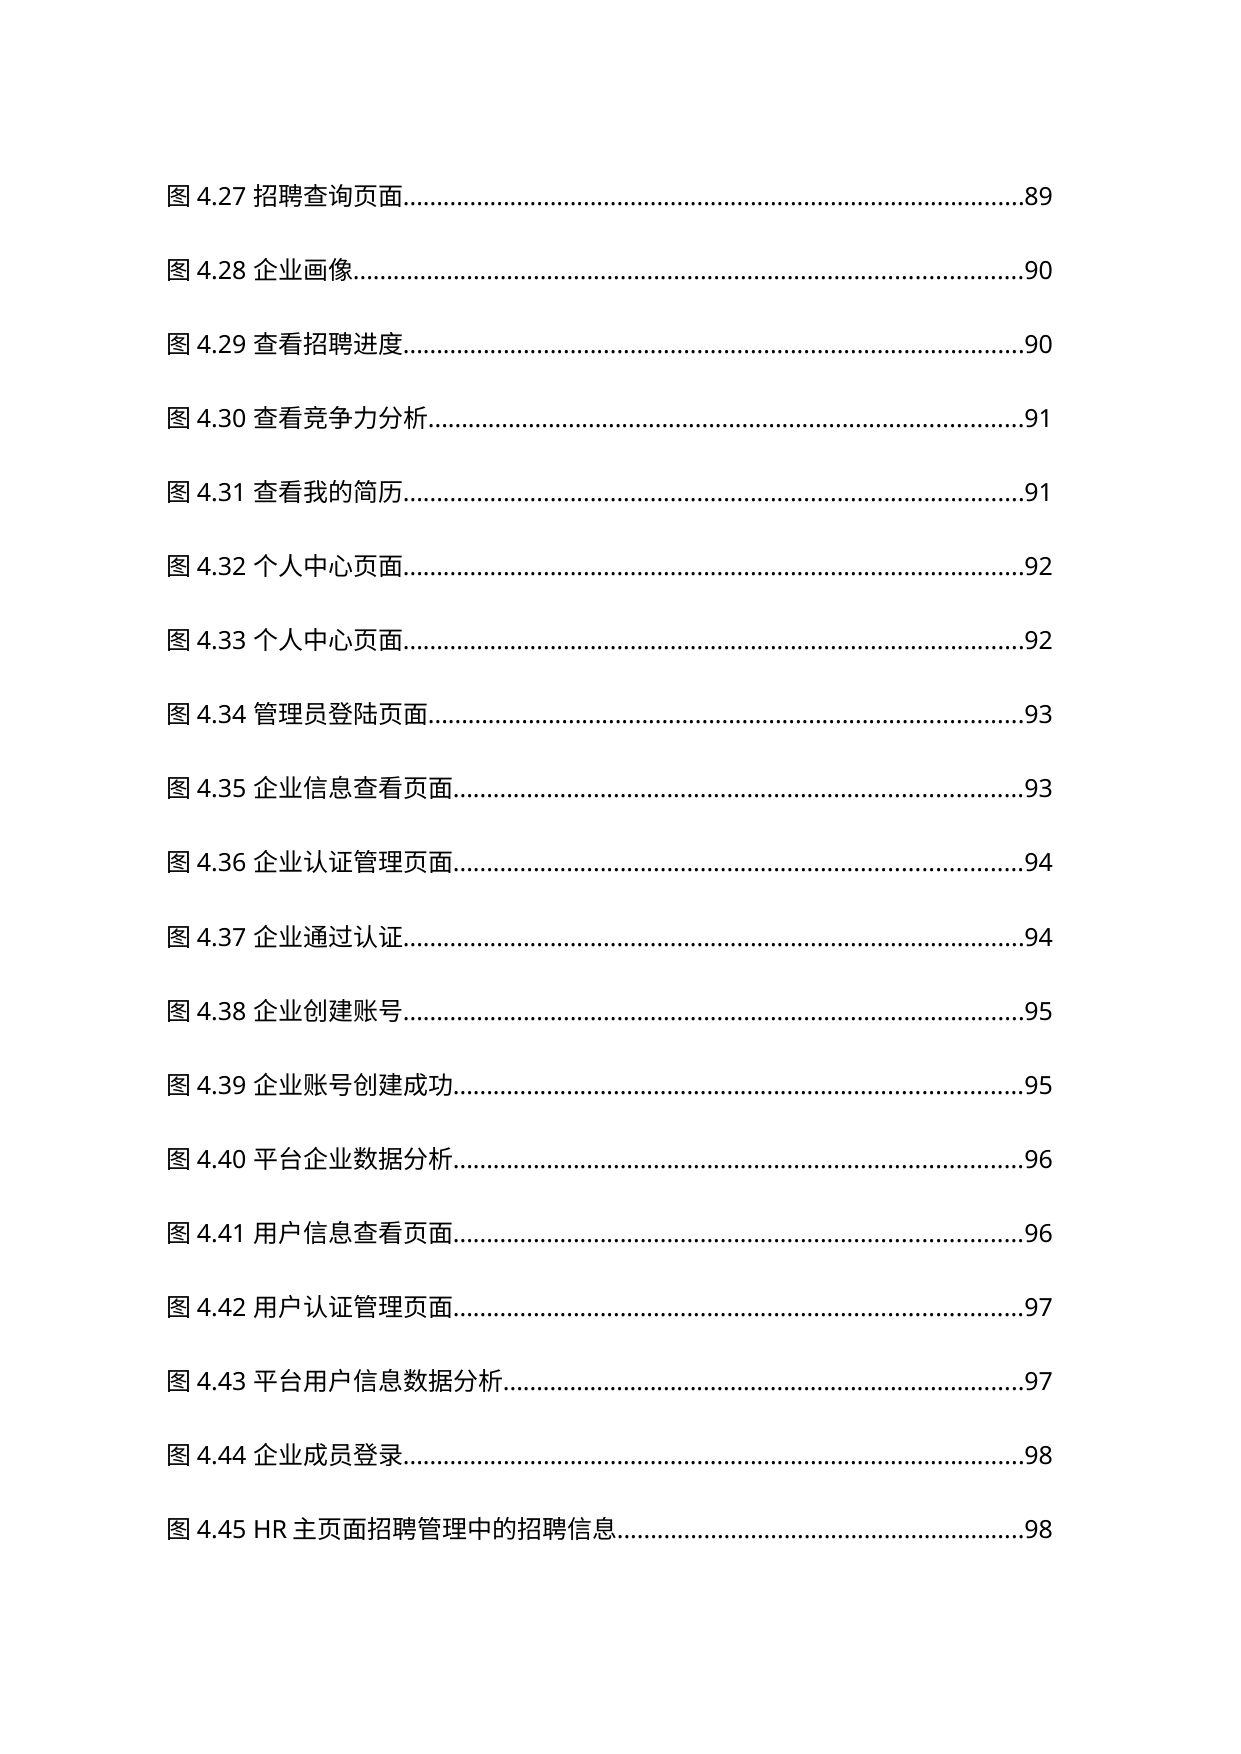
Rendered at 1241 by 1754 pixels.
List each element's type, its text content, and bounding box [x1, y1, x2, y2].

text 图4.39 企业账号创建成功 95 [167, 1051, 1053, 1116]
text 图4.35 企业信息查看页面 93 [167, 754, 1053, 819]
text 图4.40 平台企业数据分析 96 [167, 1125, 1053, 1190]
text 图4.45 HR主页面招聘管理中的招聘信息 98 [167, 1495, 1053, 1560]
text 图4.37 企业通过认证 94 [167, 903, 1053, 968]
text 图4.29 查看招聘进度 90 [167, 310, 1053, 375]
text 图4.42 用户认证管理页面 97 [167, 1273, 1053, 1338]
text 图4.30 查看竞争力分析 91 [167, 384, 1053, 449]
text 图4.44 企业成员登录 98 [167, 1421, 1053, 1486]
text 图4.41 用户信息查看页面 96 [167, 1199, 1053, 1264]
text 图4.38 企业创建账号 95 [167, 977, 1053, 1042]
text 图4.43 平台用户信息数据分析 97 [167, 1347, 1053, 1412]
text 图4.31 查看我的简历 91 [167, 458, 1053, 523]
text 图4.33 个人中心页面 92 [167, 606, 1053, 671]
text 图4.34 管理员登陆页面 93 [167, 680, 1053, 745]
text 图4.36 企业认证管理页面 94 [167, 828, 1053, 893]
text 图4.32 个人中心页面 92 [167, 532, 1053, 597]
text 图4.27 招聘查询页面 89 [167, 162, 1053, 227]
text 图4.28 企业画像 90 [167, 236, 1053, 301]
